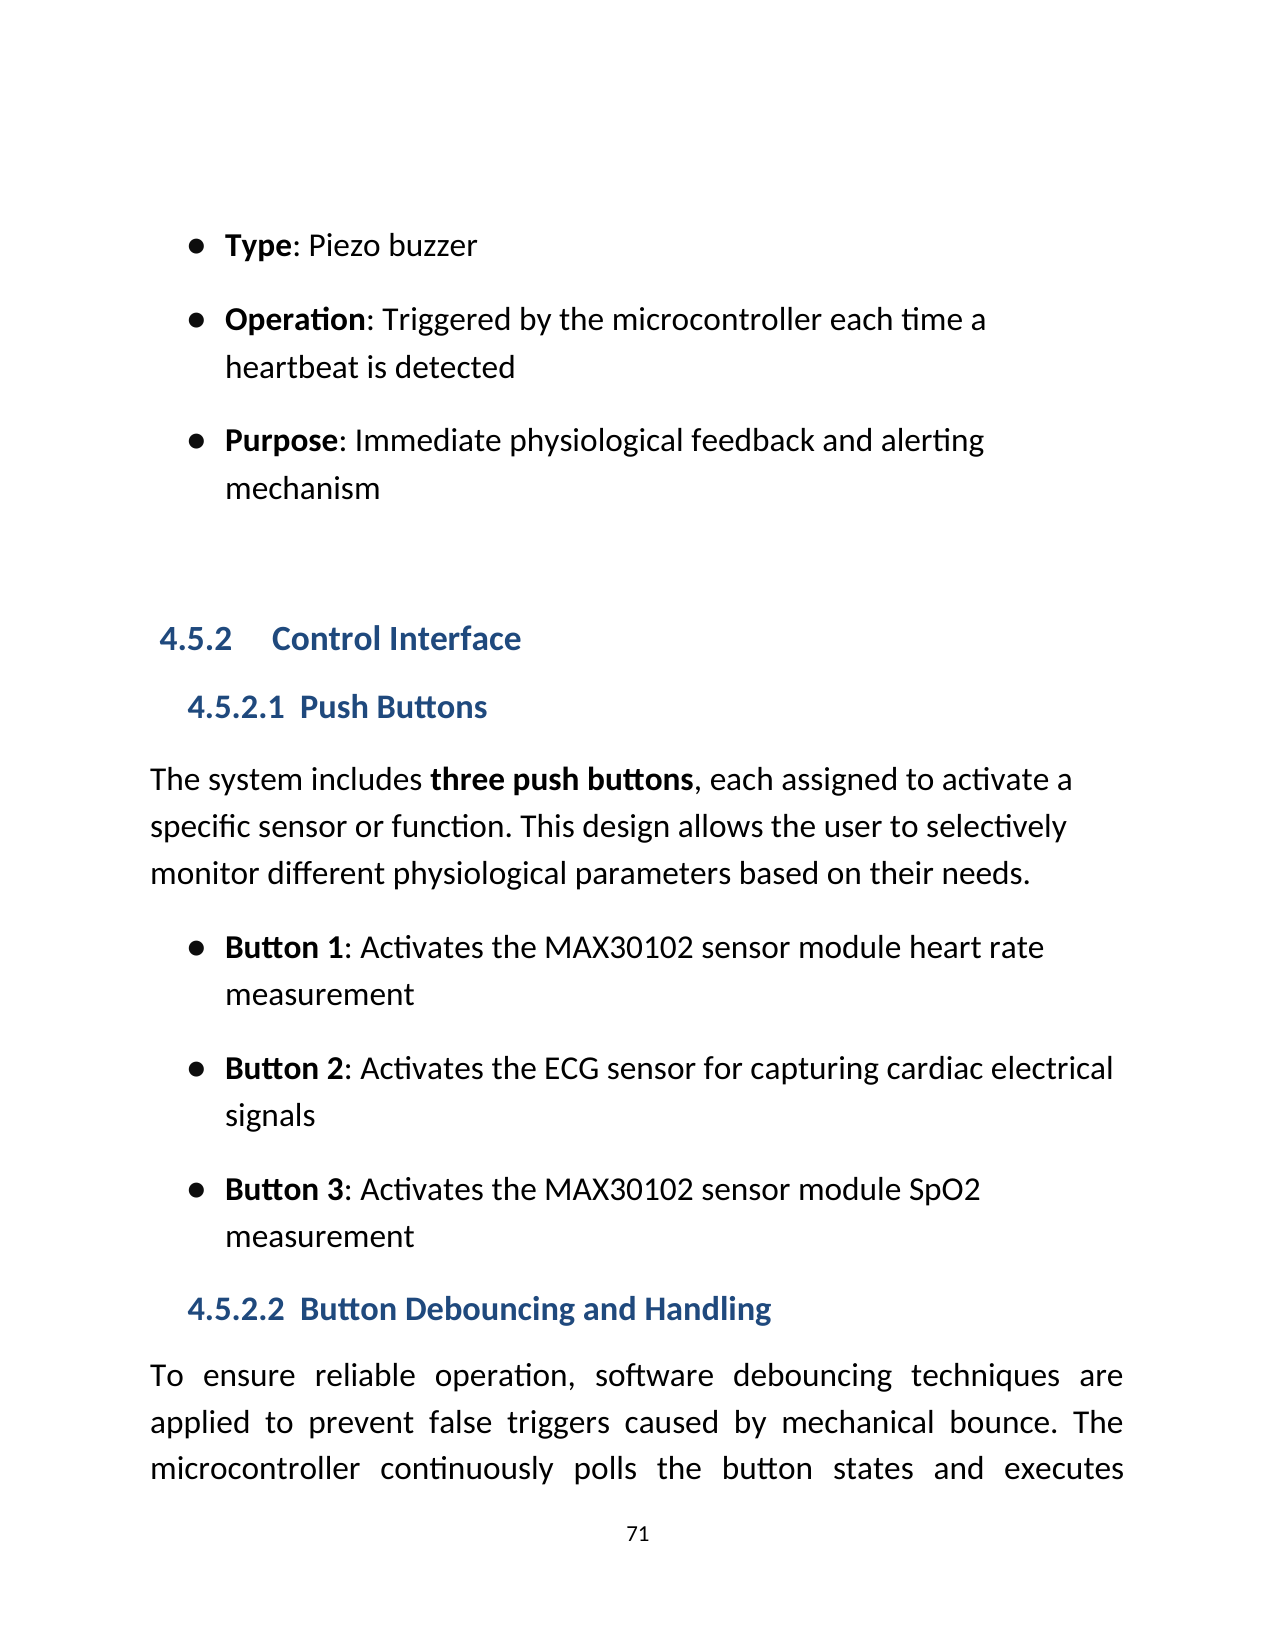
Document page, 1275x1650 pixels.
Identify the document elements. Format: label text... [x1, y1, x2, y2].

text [150, 1354, 1125, 1488]
list Button 3: Activates the MAX30102 sensor module SpO2 measurement [187, 1166, 1125, 1256]
list Button 2: Activates the ECG sensor for capturing cardiac electrical signals [187, 1045, 1125, 1135]
subtitle Push Buttons [187, 685, 1125, 727]
subtitle Button Debouncing and Handling [187, 1287, 1125, 1329]
list Operation: Triggered by the microcontroller each time a heartbeat is detected [187, 296, 1125, 386]
list Type: Piezo buzzer [187, 222, 1125, 265]
list Purpose: Immediate physiological feedback and alerting mechanism [187, 417, 1125, 507]
subtitle Control Interface [159, 610, 1121, 660]
text The system includes three push buttons, each assigned to activate a specific sensor or function. This design allows the user to selectively monitor different physiological parameters based on their needs. [150, 758, 1125, 893]
list Button 1: Activates the MAX30102 sensor module heart rate measurement [187, 924, 1125, 1014]
